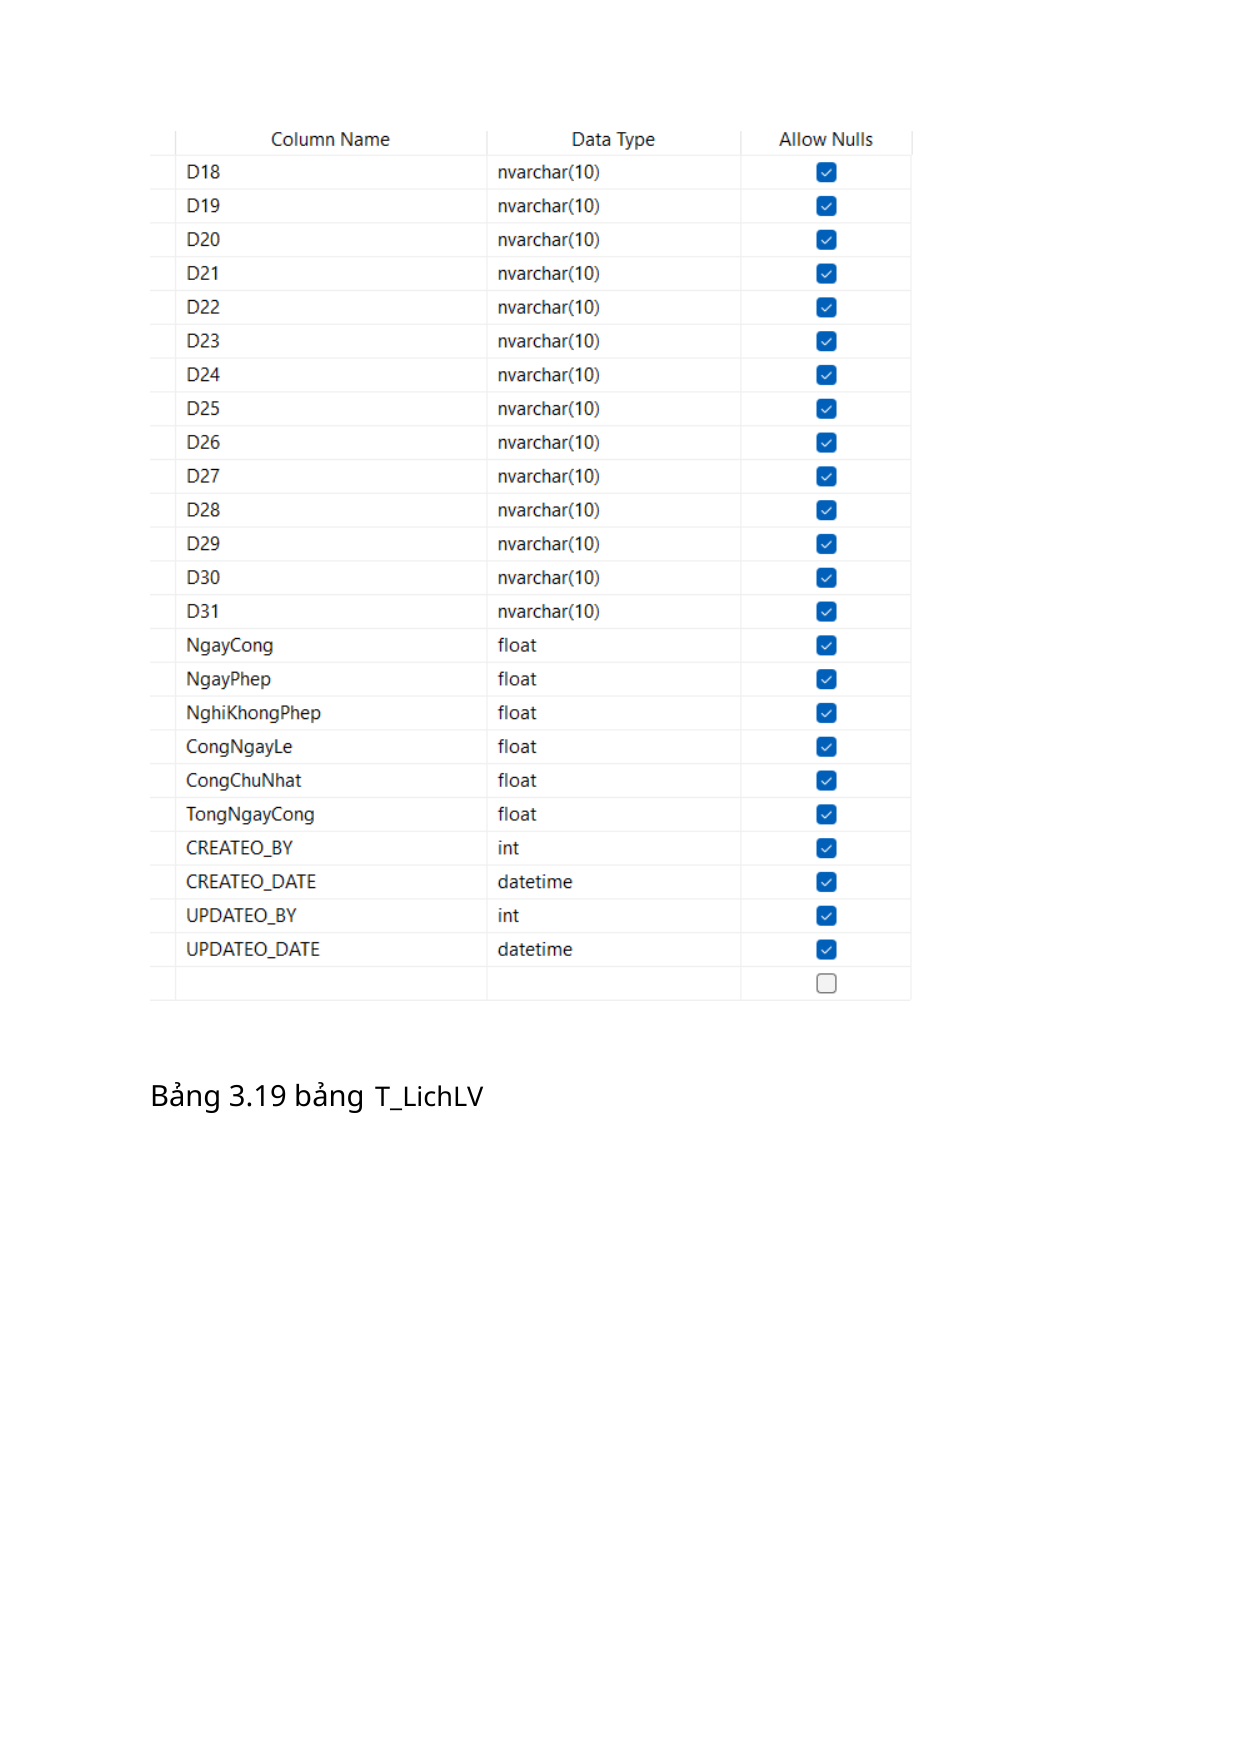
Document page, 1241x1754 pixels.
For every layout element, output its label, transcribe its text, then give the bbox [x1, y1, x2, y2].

text Bảng 3.19 bảng T_LichLV [150, 1075, 1090, 1115]
picture [150, 131, 1008, 1001]
